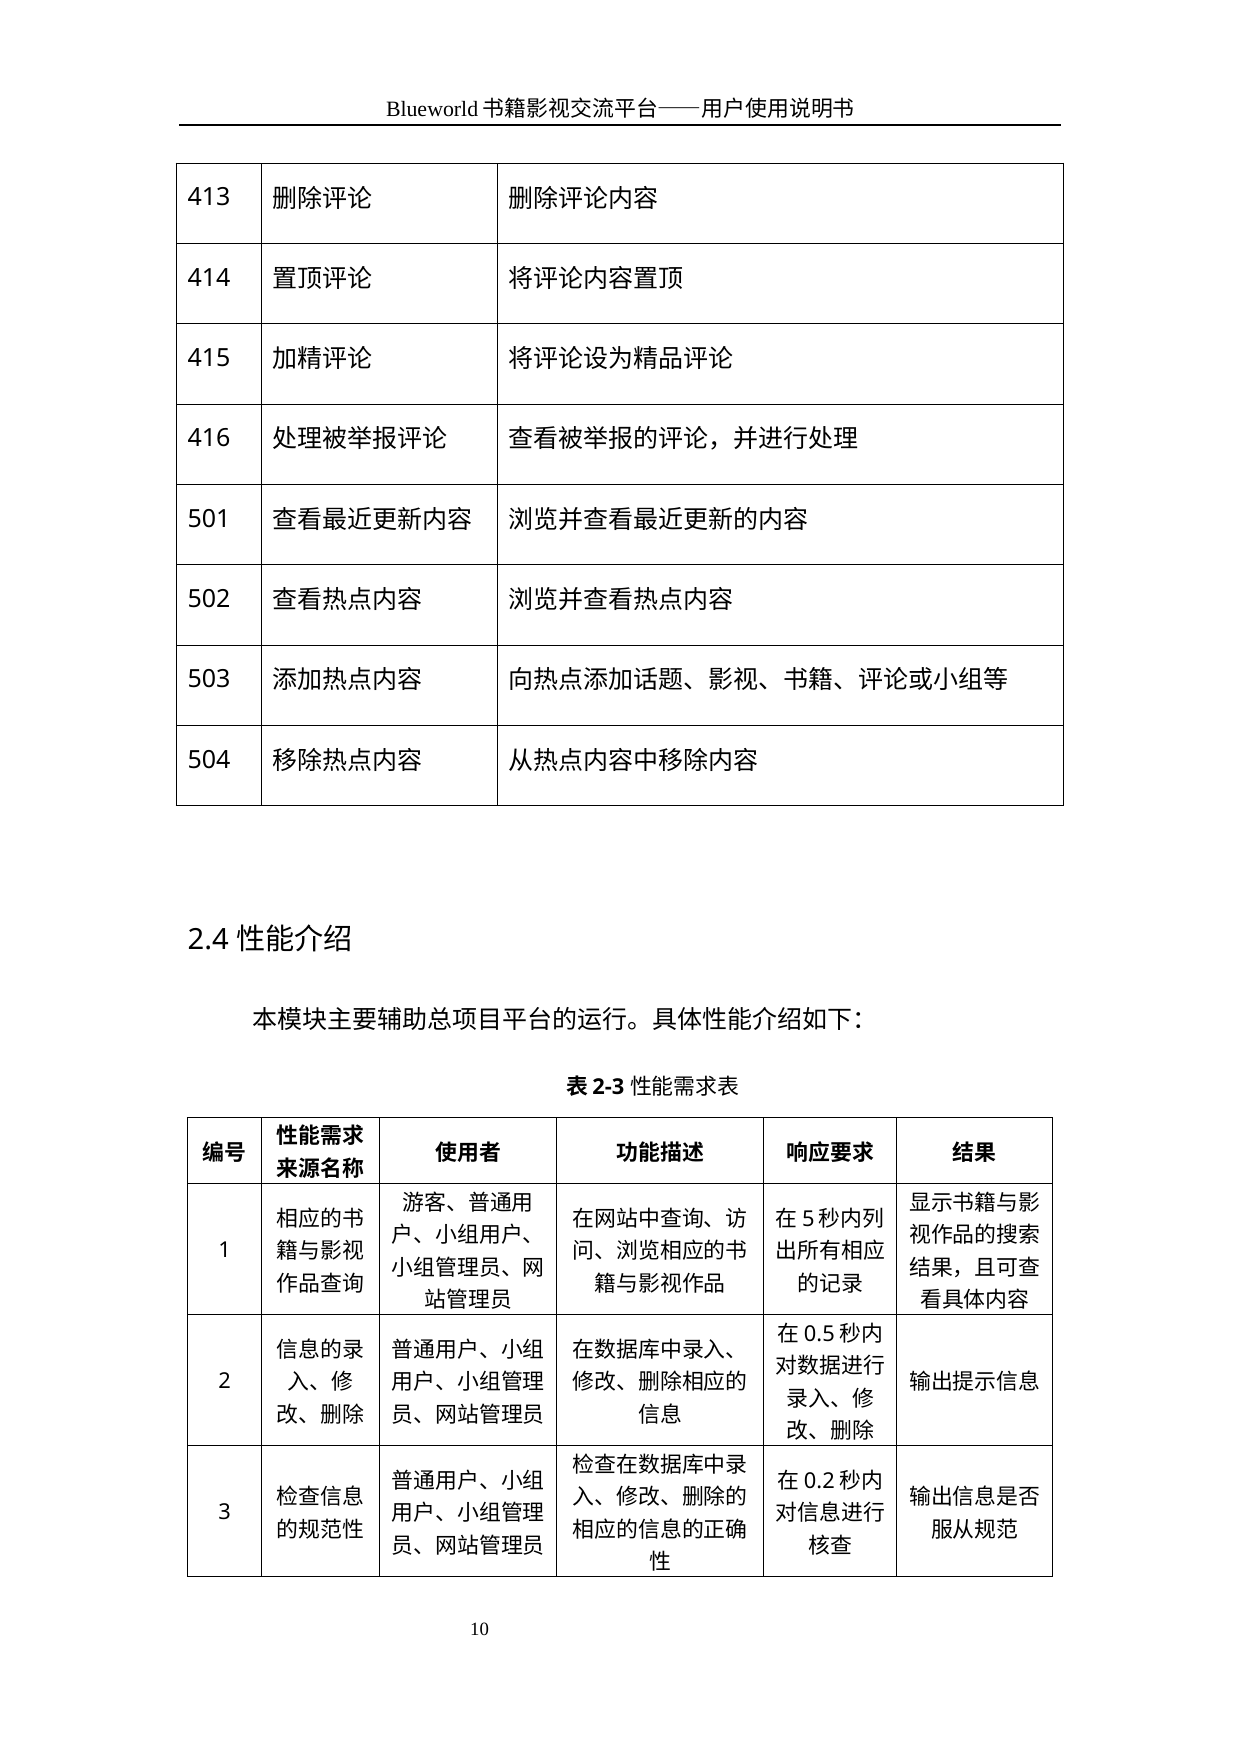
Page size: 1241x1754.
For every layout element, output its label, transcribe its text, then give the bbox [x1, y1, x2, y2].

table_cell 在数据库中录入、修改、删除相应的信息 [557, 1315, 763, 1445]
table_cell 414 [177, 244, 261, 323]
table_header 使用者 [380, 1118, 556, 1183]
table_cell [380, 1446, 556, 1576]
text 表2-3 性能需求表 [208, 1069, 1053, 1101]
table_cell 处理被举报评论 [262, 405, 497, 484]
table_cell 在5秒内列出所有相应的记录 [764, 1184, 896, 1314]
table_cell 在0.2秒内对信息进行核查 [764, 1446, 896, 1576]
table_cell 504 [177, 726, 261, 805]
table_cell 416 [177, 405, 261, 484]
table_cell 信息的录入、修改、删除 [262, 1315, 379, 1445]
table_cell 添加热点内容 [262, 646, 497, 725]
table_cell 删除评论 [262, 164, 497, 243]
table_cell 从热点内容中移除内容 [498, 726, 1063, 805]
table_cell 检查在数据库中录入、修改、删除的相应的信息的正确性 [557, 1446, 763, 1576]
table_header 结果 [897, 1118, 1052, 1183]
table_cell 向热点添加话题、影视、书籍、评论或小组等 [498, 646, 1063, 725]
table_cell 普通用户、小组用户、小组管理员、网站管理员 [380, 1315, 556, 1445]
table_header 响应要求 [764, 1118, 896, 1183]
table_cell 将评论设为精品评论 [498, 324, 1063, 403]
table_cell 1 [188, 1184, 261, 1314]
table_cell 413 [177, 164, 261, 243]
table_cell 浏览并查看最近更新的内容 [498, 485, 1063, 564]
table_header 编号 [188, 1118, 261, 1183]
table_cell 加精评论 [262, 324, 497, 403]
table_cell 查看被举报的评论，并进行处理 [498, 405, 1063, 484]
table_cell 2 [188, 1315, 261, 1445]
table_cell 501 [177, 485, 261, 564]
table_cell 502 [177, 565, 261, 644]
table_header 功能描述 [557, 1118, 763, 1183]
table_cell 在0.5秒内对数据进行录入、修改、删除 [764, 1315, 896, 1445]
table_cell 输出信息是否服从规范 [897, 1446, 1052, 1576]
table_cell 415 [177, 324, 261, 403]
table_cell 输出提示信息 [897, 1315, 1052, 1445]
table_cell 503 [177, 646, 261, 725]
table_header 性能需求来源名称 [262, 1118, 379, 1183]
text 本模块主要辅助总项目平台的运行。具体性能介绍如下： [208, 986, 1053, 1051]
table_cell 删除评论内容 [498, 164, 1063, 243]
table_cell 查看热点内容 [262, 565, 497, 644]
table_cell 浏览并查看热点内容 [498, 565, 1063, 644]
table_cell 检查信息的规范性 [262, 1446, 379, 1576]
table_cell 置顶评论 [262, 244, 497, 323]
table_cell 相应的书籍与影视作品查询 [262, 1184, 379, 1314]
subtitle 2.4 性能介绍 [187, 904, 1053, 969]
table_cell 3 [188, 1446, 261, 1576]
table_cell 游客、普通用户、小组用户、小组管理员、网站管理员 [380, 1184, 556, 1314]
table_cell 将评论内容置顶 [498, 244, 1063, 323]
table_cell 显示书籍与影视作品的搜索结果，且可查看具体内容 [897, 1184, 1052, 1314]
table_cell 在网站中查询、访问、浏览相应的书籍与影视作品 [557, 1184, 763, 1314]
table_cell 移除热点内容 [262, 726, 497, 805]
table_cell 查看最近更新内容 [262, 485, 497, 564]
